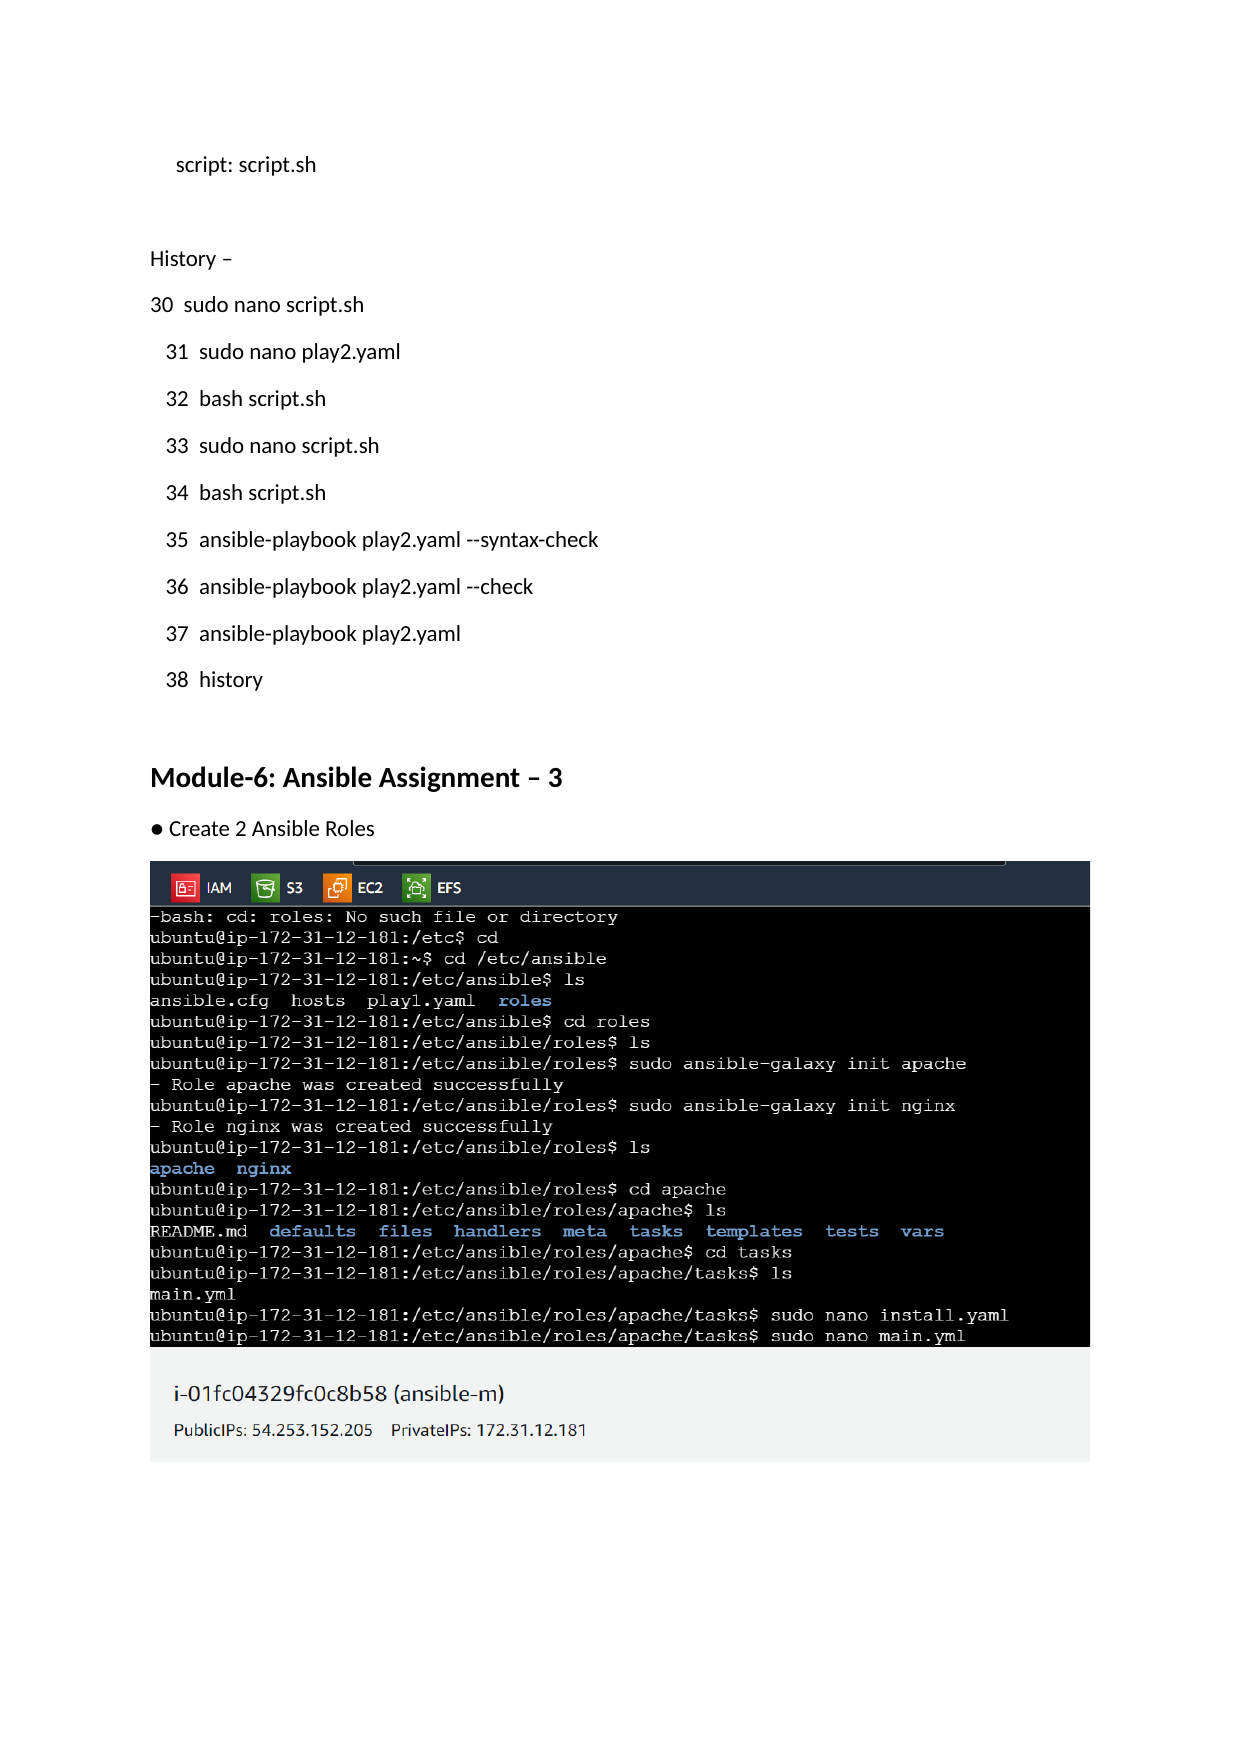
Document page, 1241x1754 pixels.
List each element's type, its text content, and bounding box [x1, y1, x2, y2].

text ● Create 2 Ansible Roles [150, 814, 1090, 842]
text 30 sudo nano script.sh [150, 291, 1090, 319]
text 34 bash script.sh [150, 478, 1090, 506]
text 32 bash script.sh [150, 384, 1090, 412]
text Module-6: Ansible Assignment – 3 [150, 759, 1090, 795]
text 33 sudo nano script.sh [150, 431, 1090, 459]
text History – [150, 244, 1090, 272]
text script: script.sh [150, 150, 1090, 178]
picture [150, 861, 1091, 1462]
text 38 history [150, 666, 1090, 694]
text 35 ansible-playbook play2.yaml --syntax-check [150, 525, 1090, 553]
text 37 ansible-playbook play2.yaml [150, 619, 1090, 647]
text 36 ansible-playbook play2.yaml --check [150, 572, 1090, 600]
text 31 sudo nano play2.yaml [150, 337, 1090, 366]
